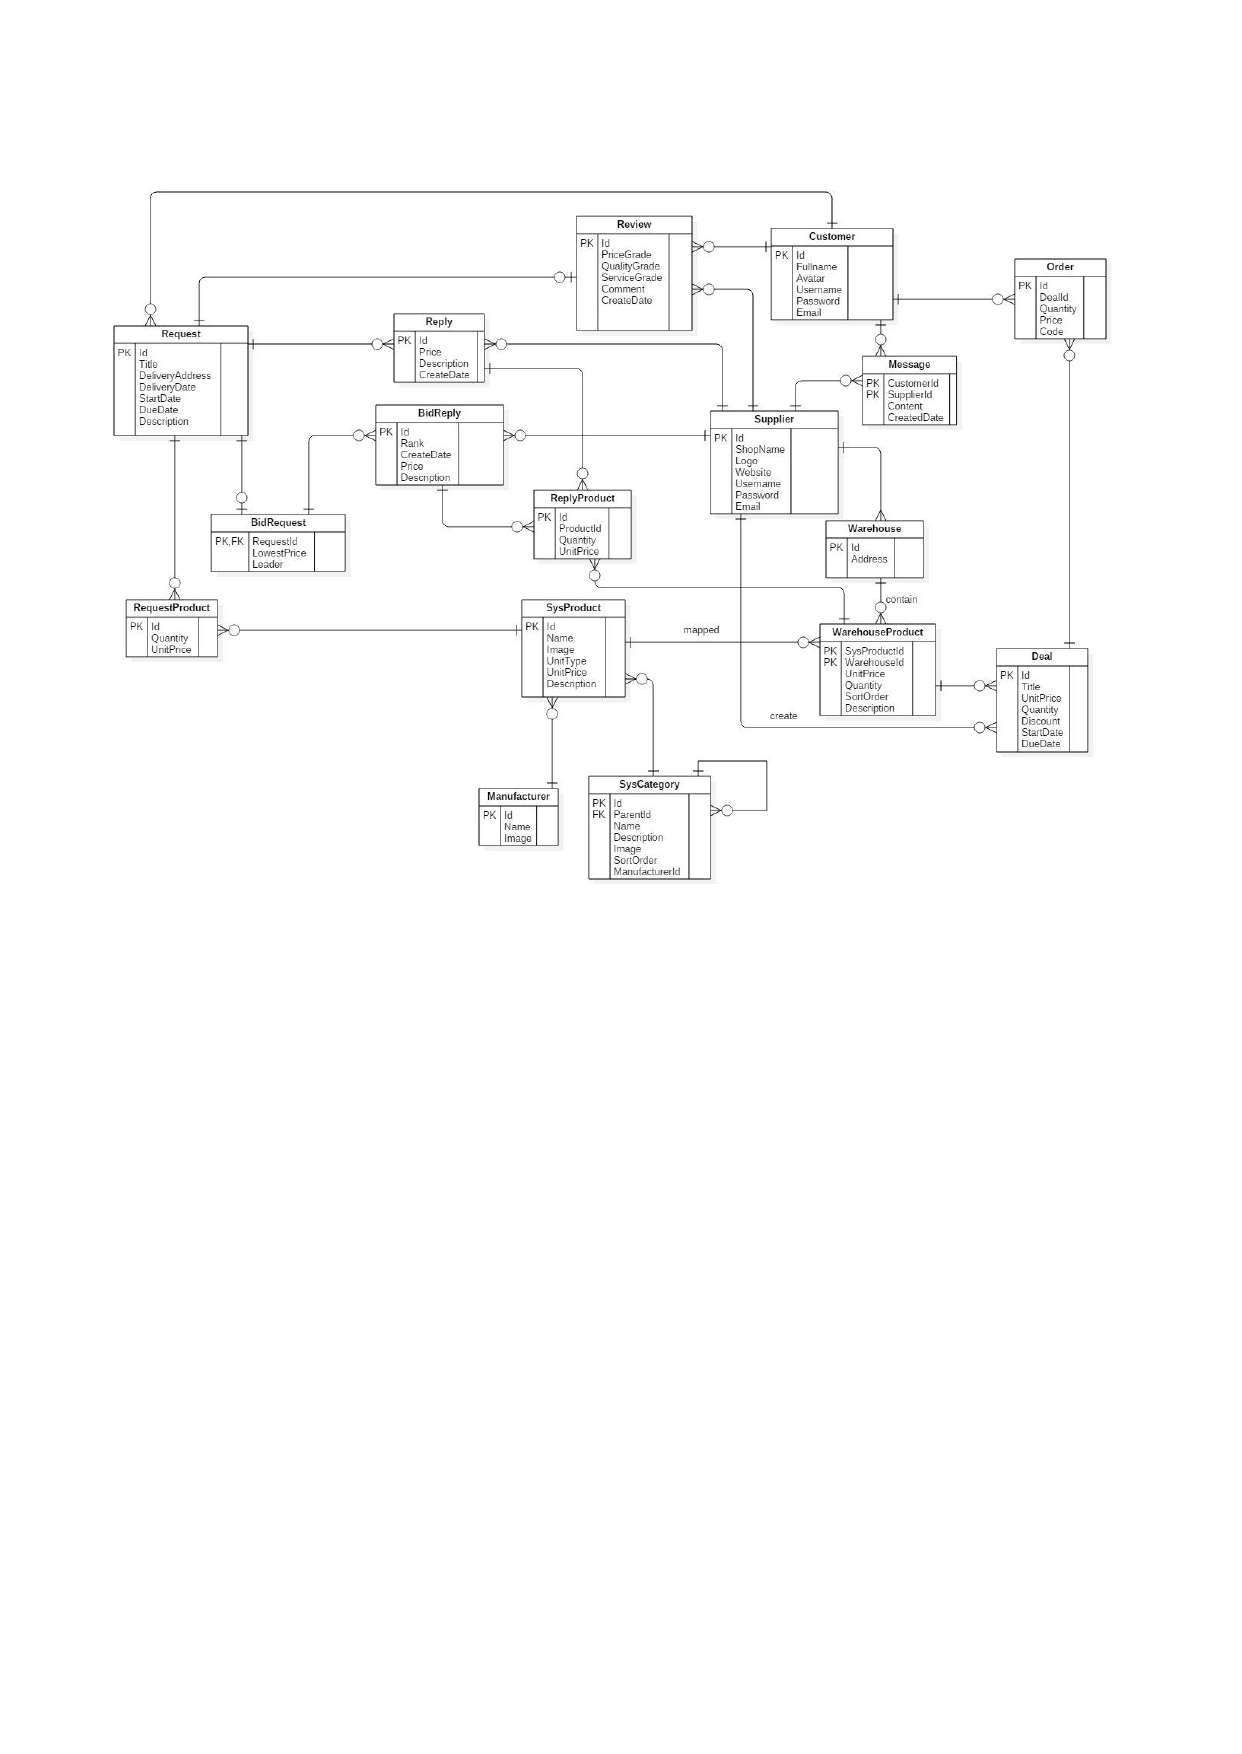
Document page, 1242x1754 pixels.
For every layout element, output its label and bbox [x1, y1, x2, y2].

picture [106, 184, 1130, 906]
